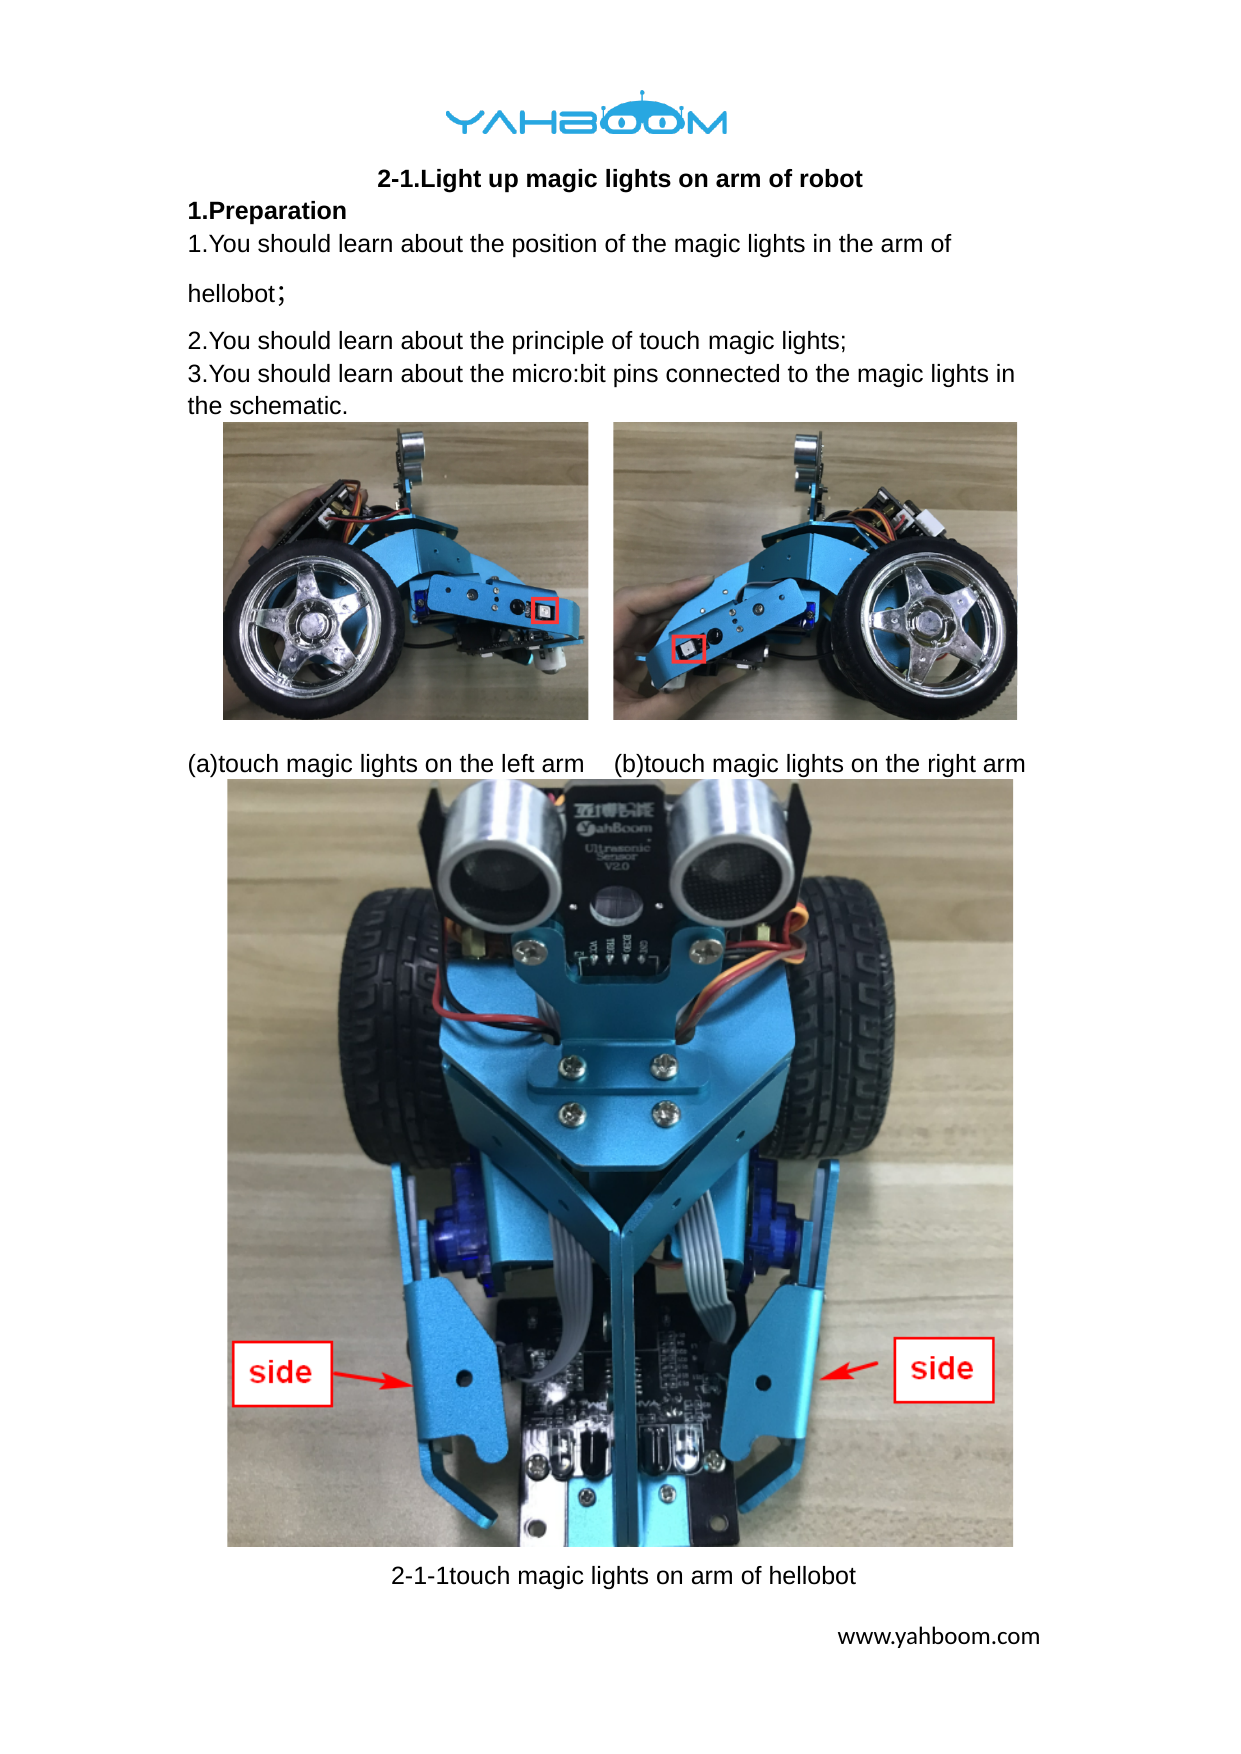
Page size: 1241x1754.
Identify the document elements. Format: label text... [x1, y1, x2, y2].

text (a)touch magic lights on the left arm (b)touch magic lights on the right arm [187, 747, 1053, 779]
picture [223, 422, 589, 720]
text 2-1-1touch magic lights on arm of hellobot [187, 1559, 1053, 1592]
text 3.You should learn about the micro:bit pins connected to the magic lights in the schematic. [187, 357, 1053, 422]
picture [227, 779, 1014, 1547]
picture [613, 422, 1018, 720]
picture [446, 90, 727, 134]
text 2-1.Light up magic lights on arm of robot [187, 162, 1053, 194]
text 1.Preparation [187, 194, 1053, 227]
text 2.You should learn about the principle of touch magic lights; [187, 324, 1053, 357]
text 1.You should learn about the position of the magic lights in the arm of hellobot； [187, 227, 1053, 324]
